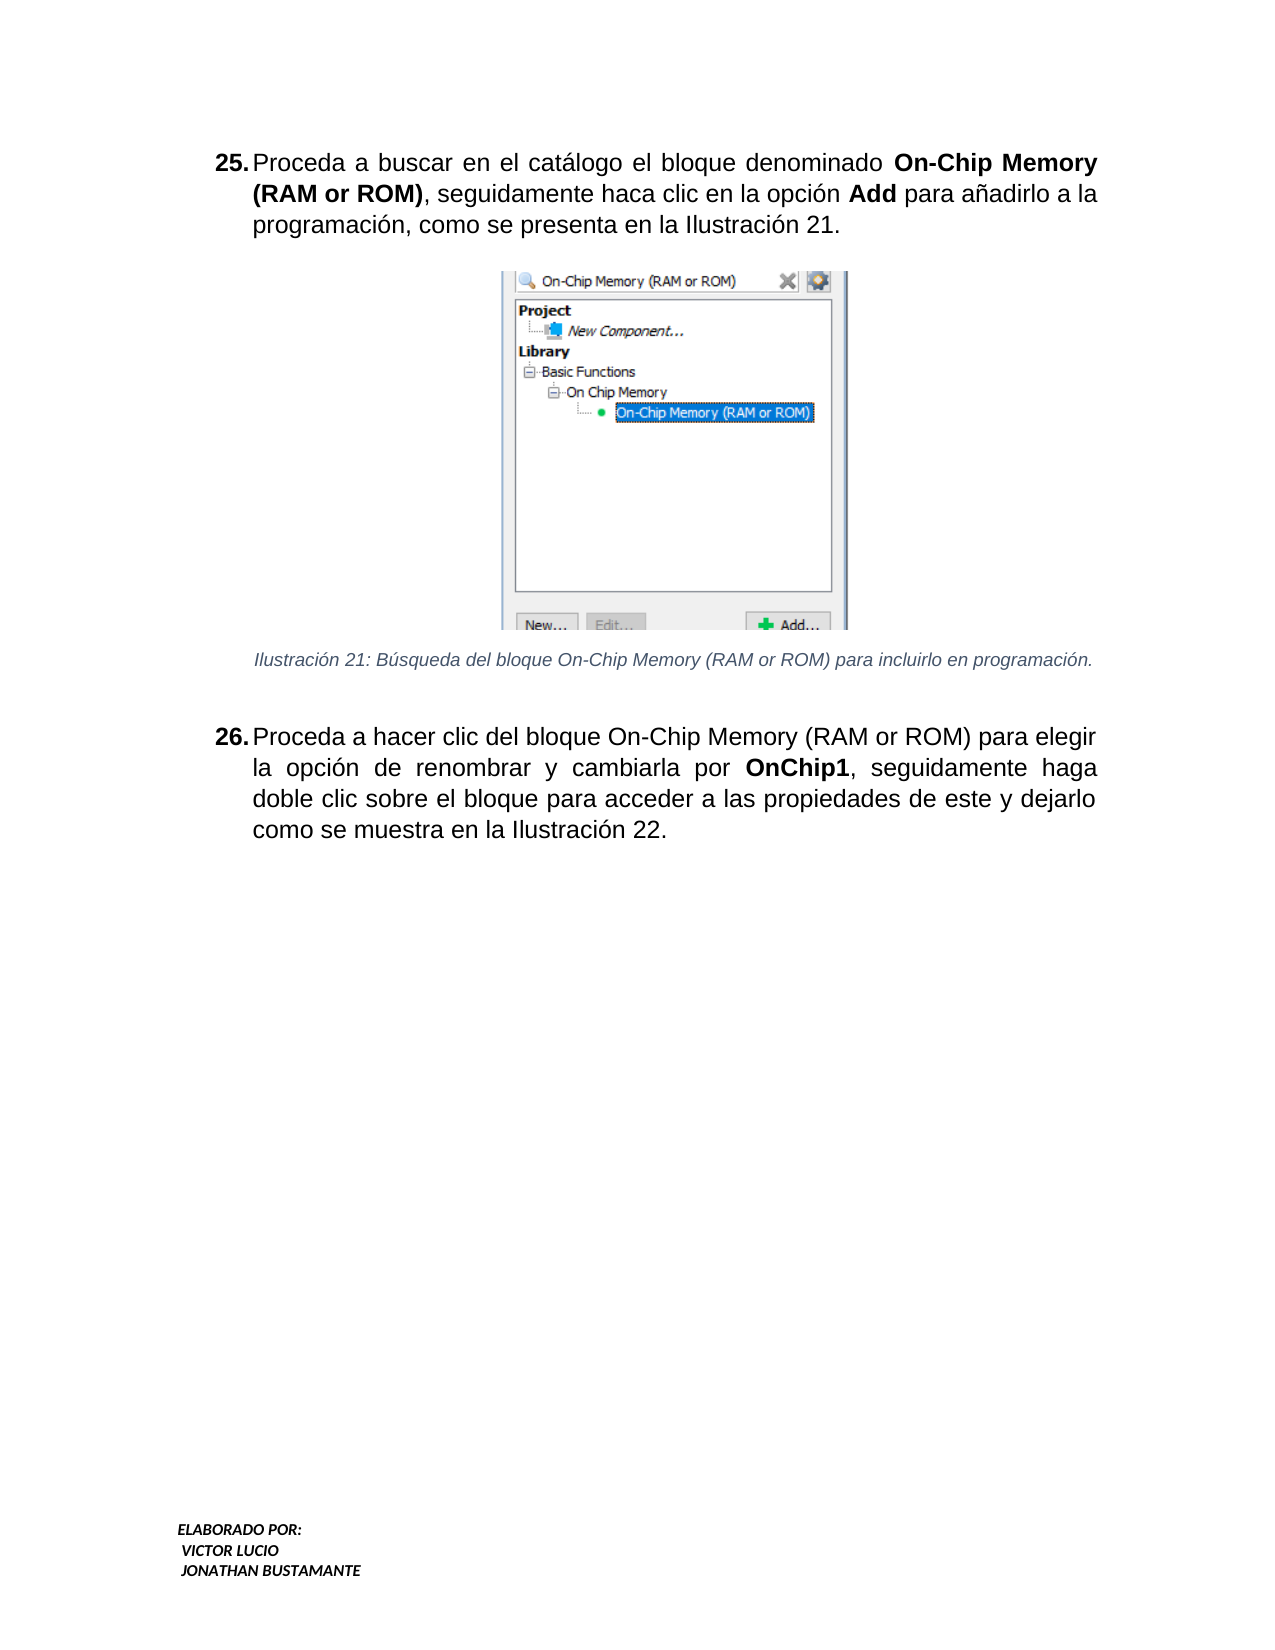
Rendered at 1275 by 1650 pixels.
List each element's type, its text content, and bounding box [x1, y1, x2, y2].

list Proceda a hacer clic del bloque On-Chip Memory (RAM or ROM) para elegir la opción de renombrar y cambiarla por OnChip1, seguidamente haga doble clic sobre el bloque para acceder a las propiedades de este y dejarlo como se muestra en la Ilustración 22. [215, 722, 1098, 844]
text Ilustración 21: Búsqueda del bloque On-Chip Memory (RAM or ROM) para incluirlo en programación. [251, 649, 1098, 670]
picture [501, 271, 849, 630]
list Proceda a buscar en el catálogo el bloque denominado On-Chip Memory (RAM or ROM), seguidamente haca clic en la opción Add para añadirlo a la programación, como se presenta en la Ilustración 21. [215, 148, 1098, 238]
